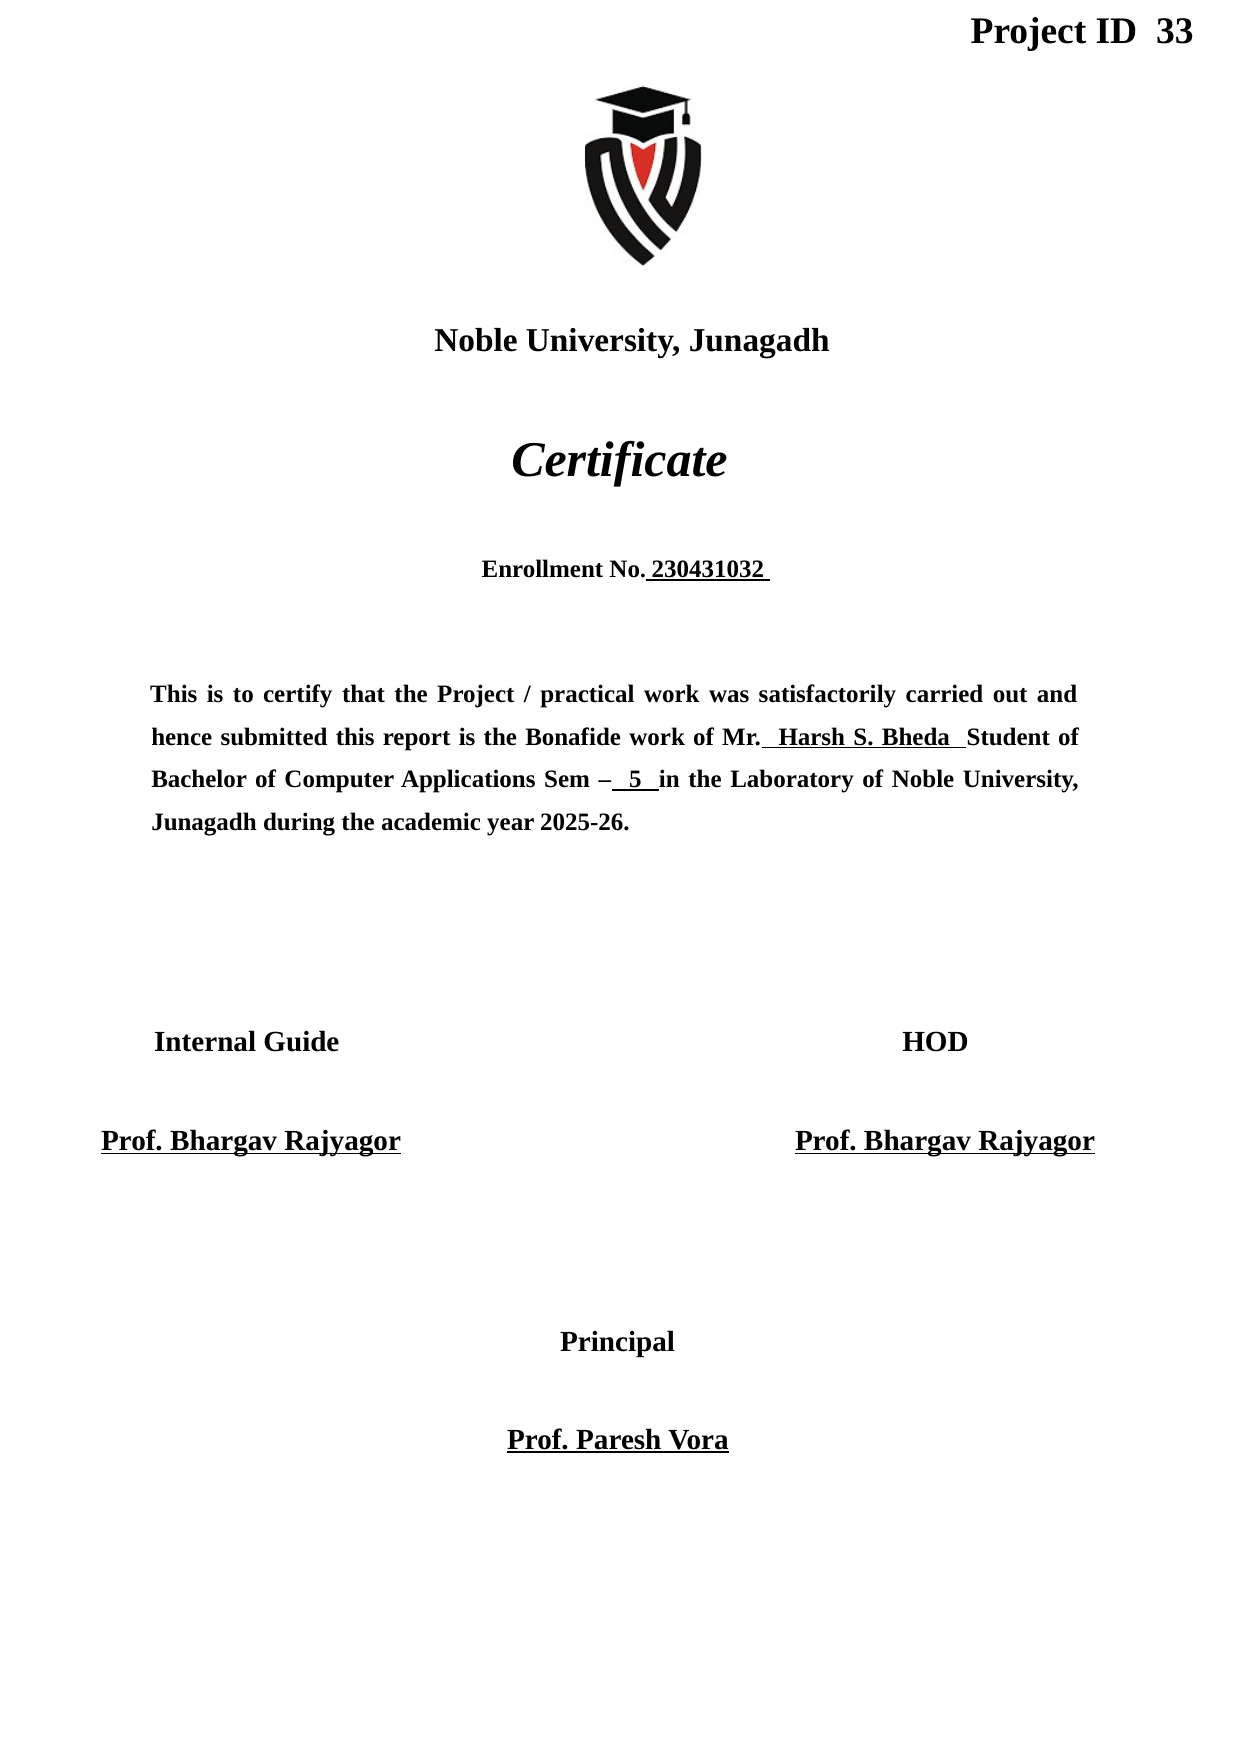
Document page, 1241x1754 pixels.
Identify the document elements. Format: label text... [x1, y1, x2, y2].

subtitle Internal Guide HOD [73, 1024, 1122, 1058]
subtitle Certificate [161, 430, 1078, 487]
text This is to certify that the Project / practical work was satisfactorily carried out and hence submitted this report is the Bonafide work of Mr. Harsh S. Bheda Student of Bachelor of Computer Applications Sem – 5 in the Laboratory of Noble University, Junagadh during the academic year 2025-26. [150, 679, 1079, 836]
text Prof. Paresh Vora [156, 1422, 1079, 1456]
text Enrollment No. 230431032 [198, 554, 1047, 583]
text Prof. Bhargav Rajyagor Prof. Bhargav Rajyagor [74, 1123, 1122, 1157]
text Noble University, Junagadh [161, 320, 1069, 358]
picture [584, 86, 702, 266]
text Principal [198, 1324, 1037, 1358]
